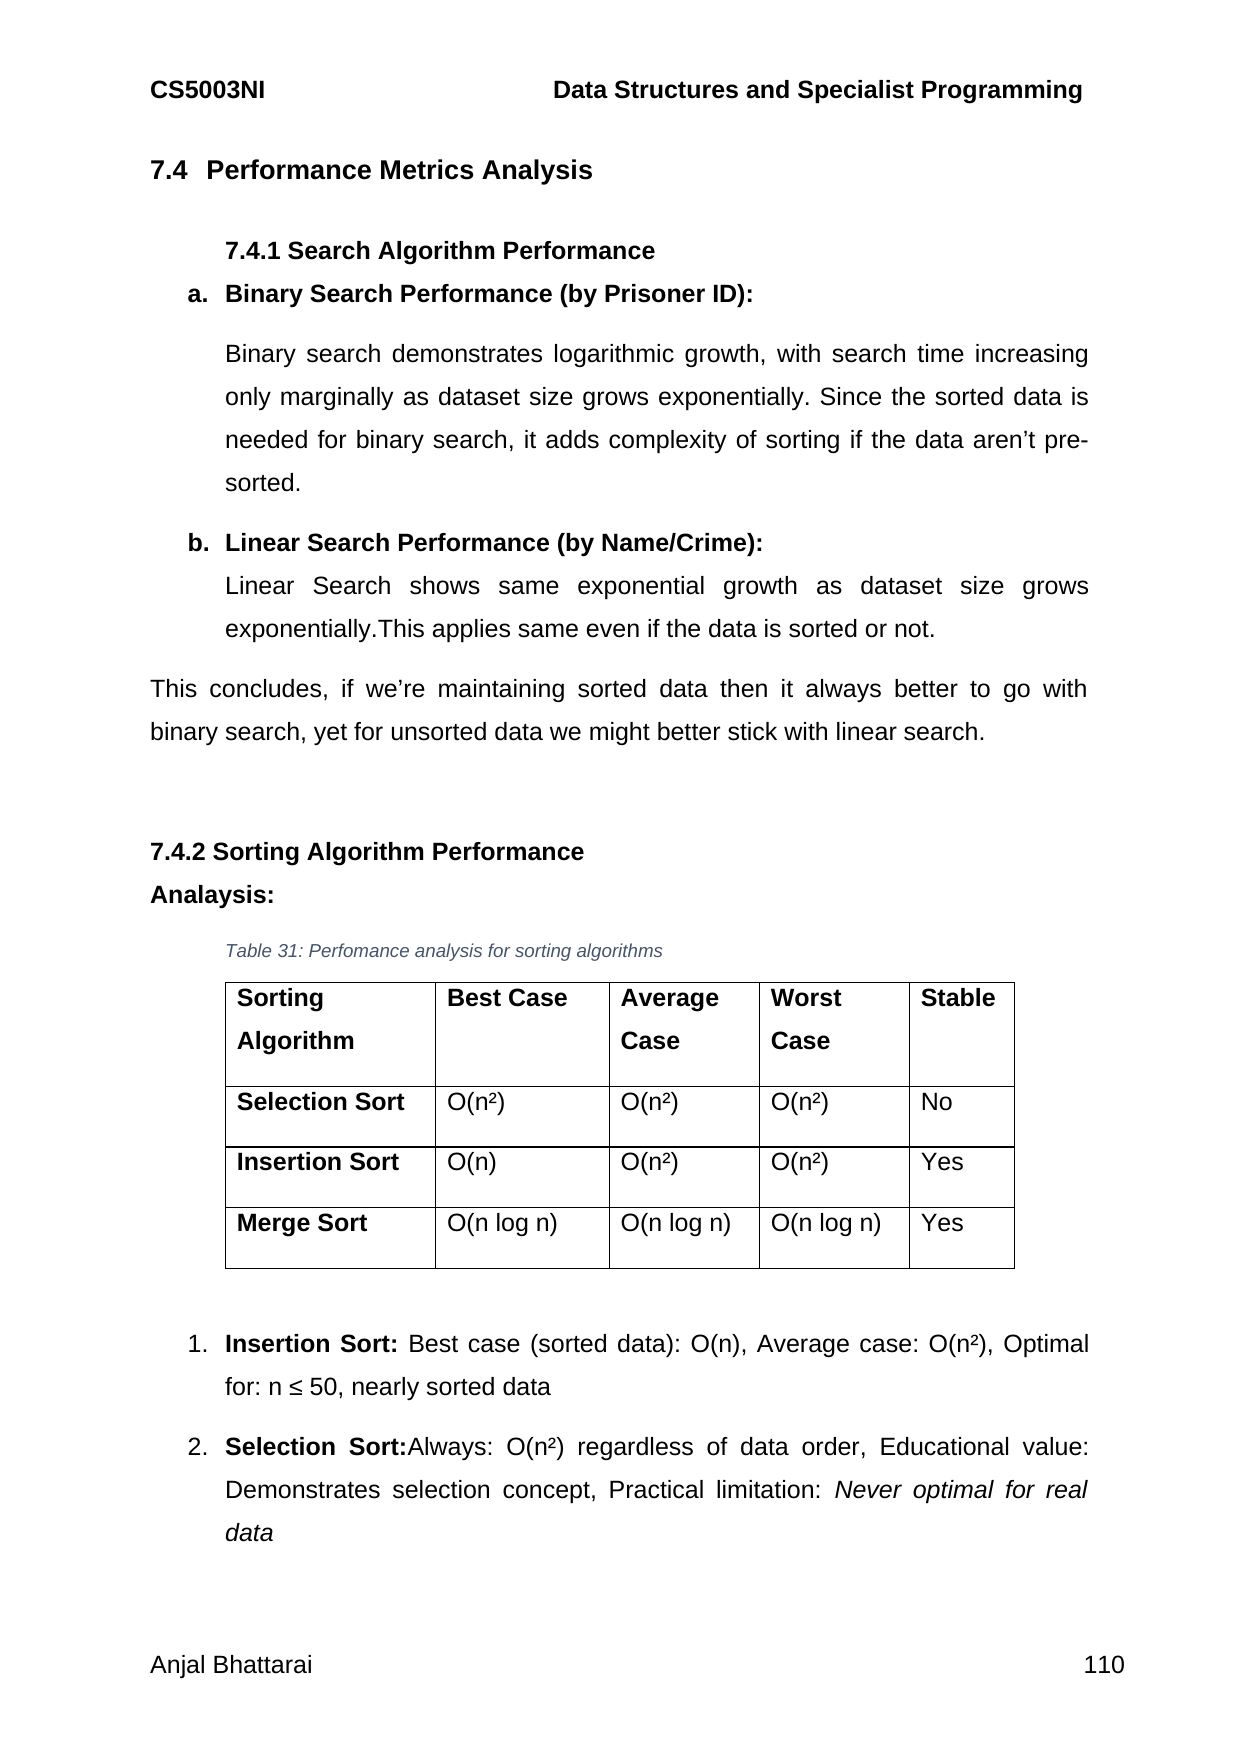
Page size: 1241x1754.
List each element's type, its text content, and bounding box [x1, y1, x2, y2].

table_header Worst Case [760, 983, 909, 1086]
table_cell O(n) [436, 1148, 609, 1207]
list Insertion Sort: Best case (sorted data): O(n), Average case: O(n²), Optimal for: n ≤ 50, nearly sorted data [187, 1329, 1090, 1401]
table_header Average Case [610, 983, 759, 1086]
table_cell Yes [910, 1148, 1014, 1207]
table_cell Yes [910, 1208, 1014, 1268]
table_cell O(n²) [436, 1087, 609, 1146]
table_cell O(n²) [610, 1087, 759, 1146]
table_cell O(n²) [760, 1087, 909, 1146]
text Analaysis: [150, 879, 1090, 908]
table_cell Selection Sort [226, 1087, 435, 1146]
table_cell O(n²) [760, 1148, 909, 1207]
list Binary Search Performance (by Prisoner ID): [187, 279, 1090, 307]
list Linear Search Performance (by Name/Crime): [187, 528, 1090, 556]
table_cell Merge Sort [226, 1208, 435, 1268]
table_header Stable [910, 983, 1014, 1086]
subtitle Performance Metrics Analysis [150, 154, 1090, 185]
subtitle 7.4.2 Sorting Algorithm Performance [150, 836, 1090, 865]
text This concludes, if we’re maintaining sorted data then it always better to go with binary search, yet for unsorted data we might better stick with linear search. [150, 674, 1090, 746]
subtitle 7.4.1 Search Algorithm Performance [225, 236, 1090, 264]
table_header Best Case [436, 983, 609, 1086]
table_cell O(n log n) [760, 1208, 909, 1268]
table_cell No [910, 1087, 1014, 1146]
text Binary search demonstrates logarithmic growth, with search time increasing only marginally as dataset size grows exponentially. Since the sorted data is needed for binary search, it adds complexity of sorting if the data aren’t pre-sorted. [225, 338, 1090, 497]
table_header Sorting Algorithm [226, 983, 435, 1086]
table_cell O(n²) [610, 1148, 759, 1207]
table_cell O(n log n) [436, 1208, 609, 1268]
table_cell O(n log n) [610, 1208, 759, 1268]
list Selection Sort:Always: O(n²) regardless of data order, Educational value: Demonstrates selection concept, Practical limitation: Never optimal for real data [187, 1432, 1090, 1547]
table_cell Insertion Sort [226, 1148, 435, 1207]
list Linear Search shows same exponential growth as dataset size grows exponentially.This applies same even if the data is sorted or not. [225, 571, 1090, 643]
